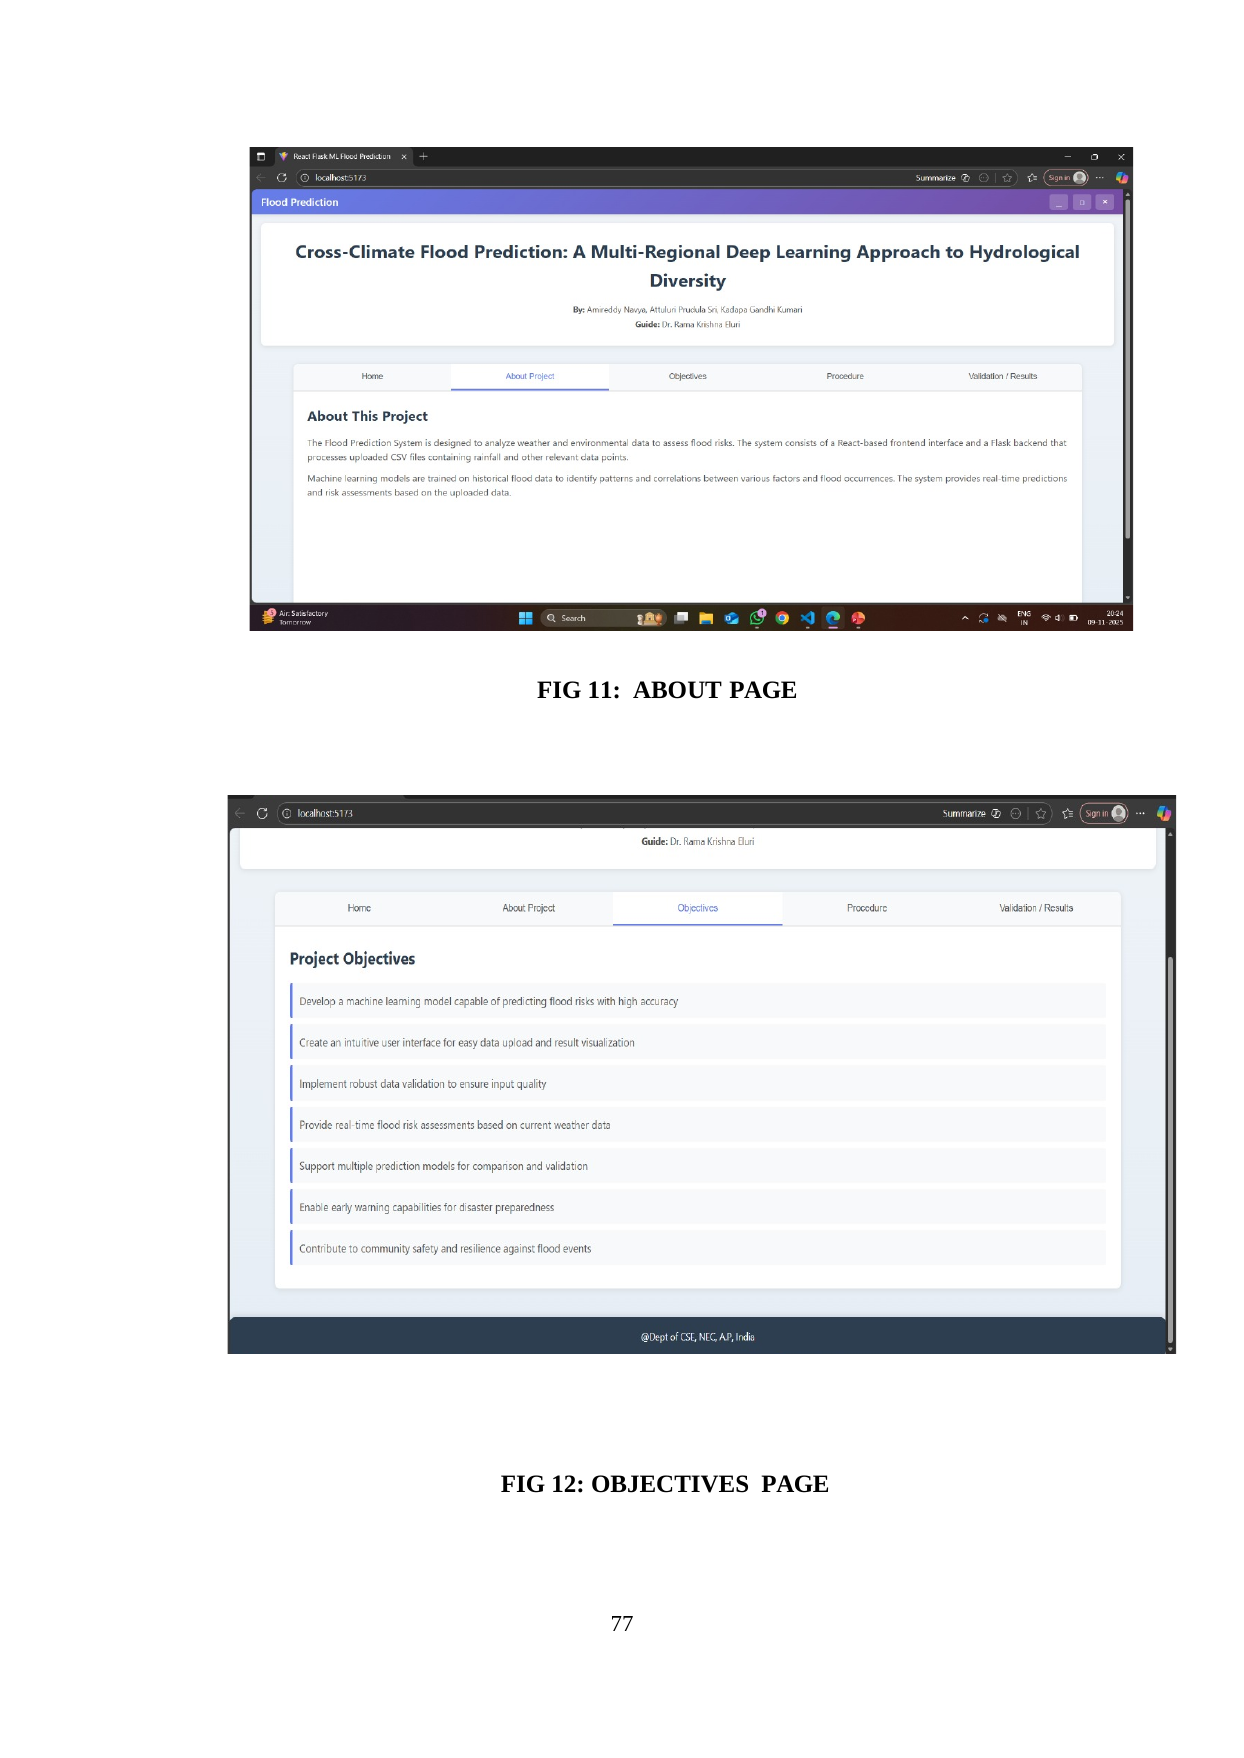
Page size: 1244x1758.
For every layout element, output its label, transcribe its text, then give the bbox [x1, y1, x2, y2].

text FIG 11: ABOUT PAGE [264, 676, 1070, 704]
text FIG 12: OBJECTIVES PAGE [264, 1469, 1066, 1498]
picture [249, 147, 1134, 631]
picture [227, 795, 1177, 1354]
